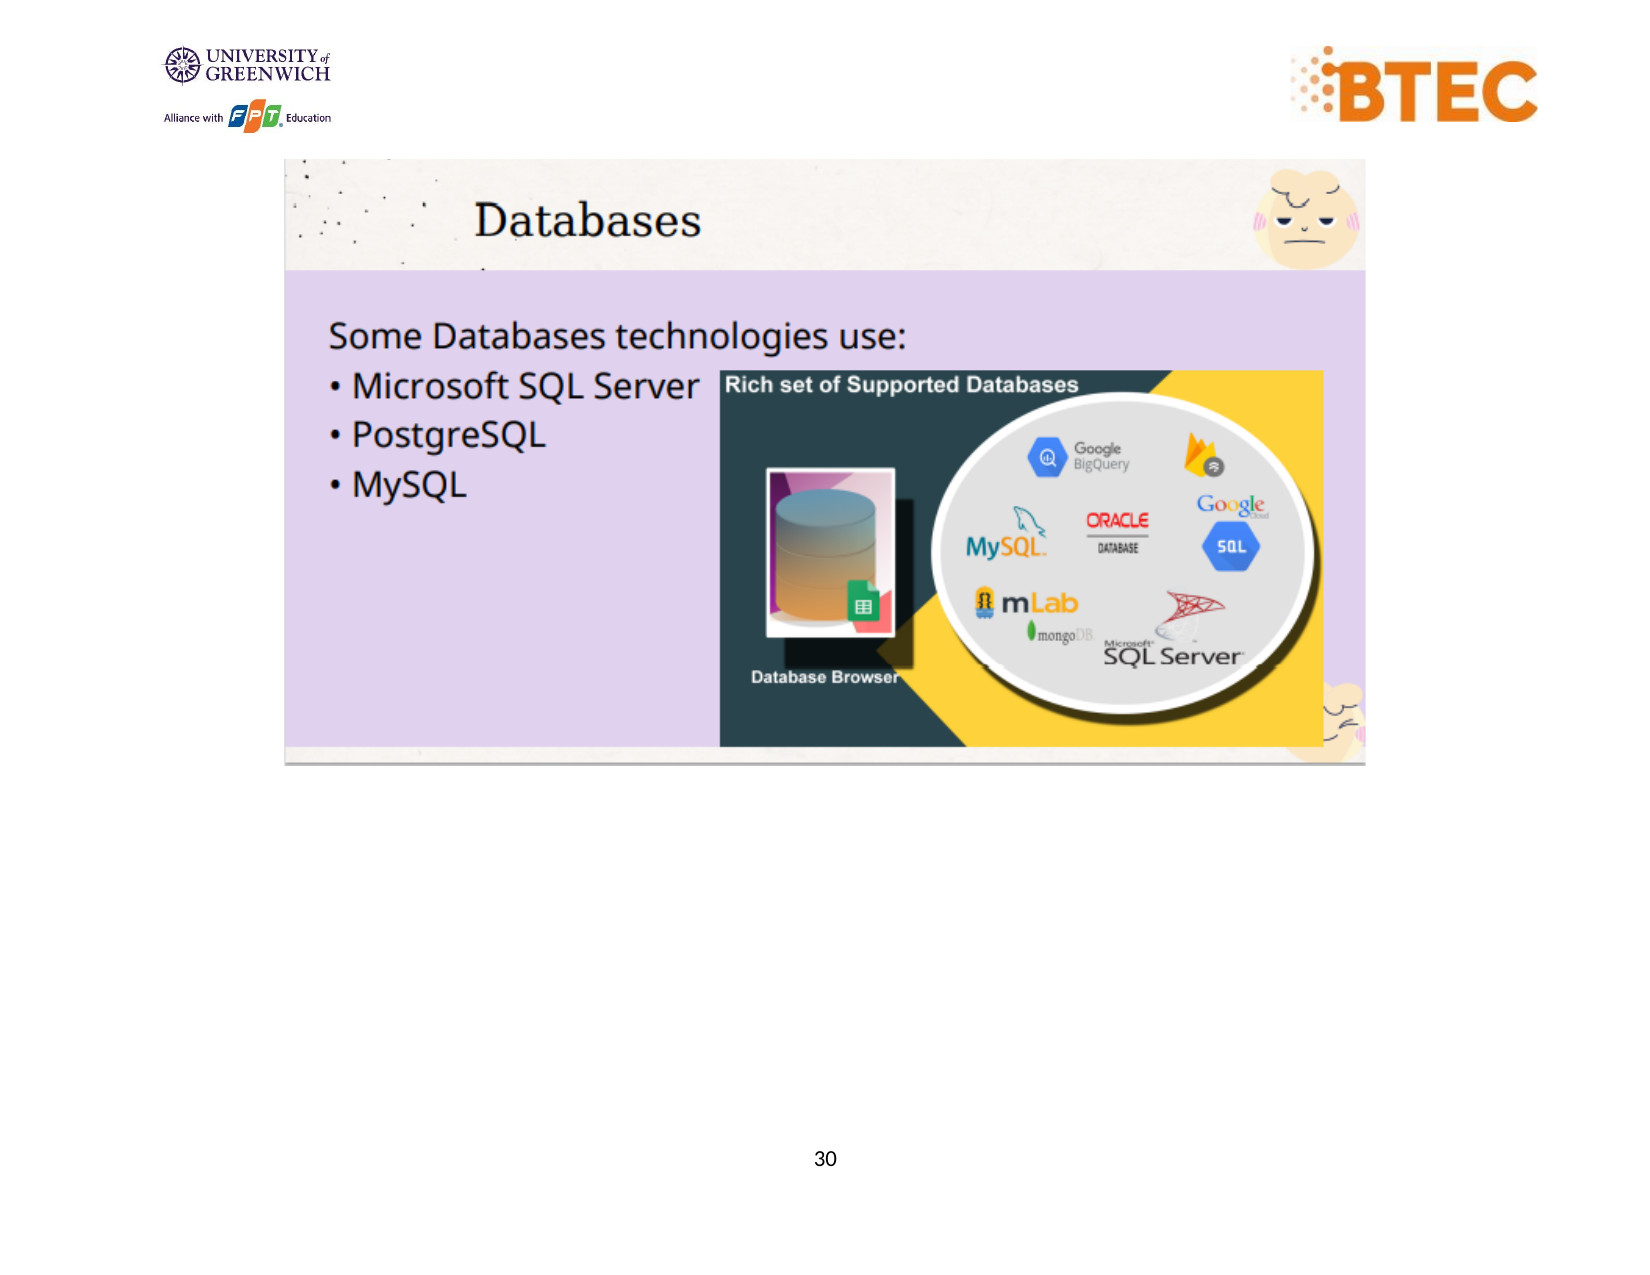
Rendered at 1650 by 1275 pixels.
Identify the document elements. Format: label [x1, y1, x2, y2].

picture [150, 32, 343, 144]
picture [284, 159, 1366, 766]
picture [1290, 46, 1538, 122]
